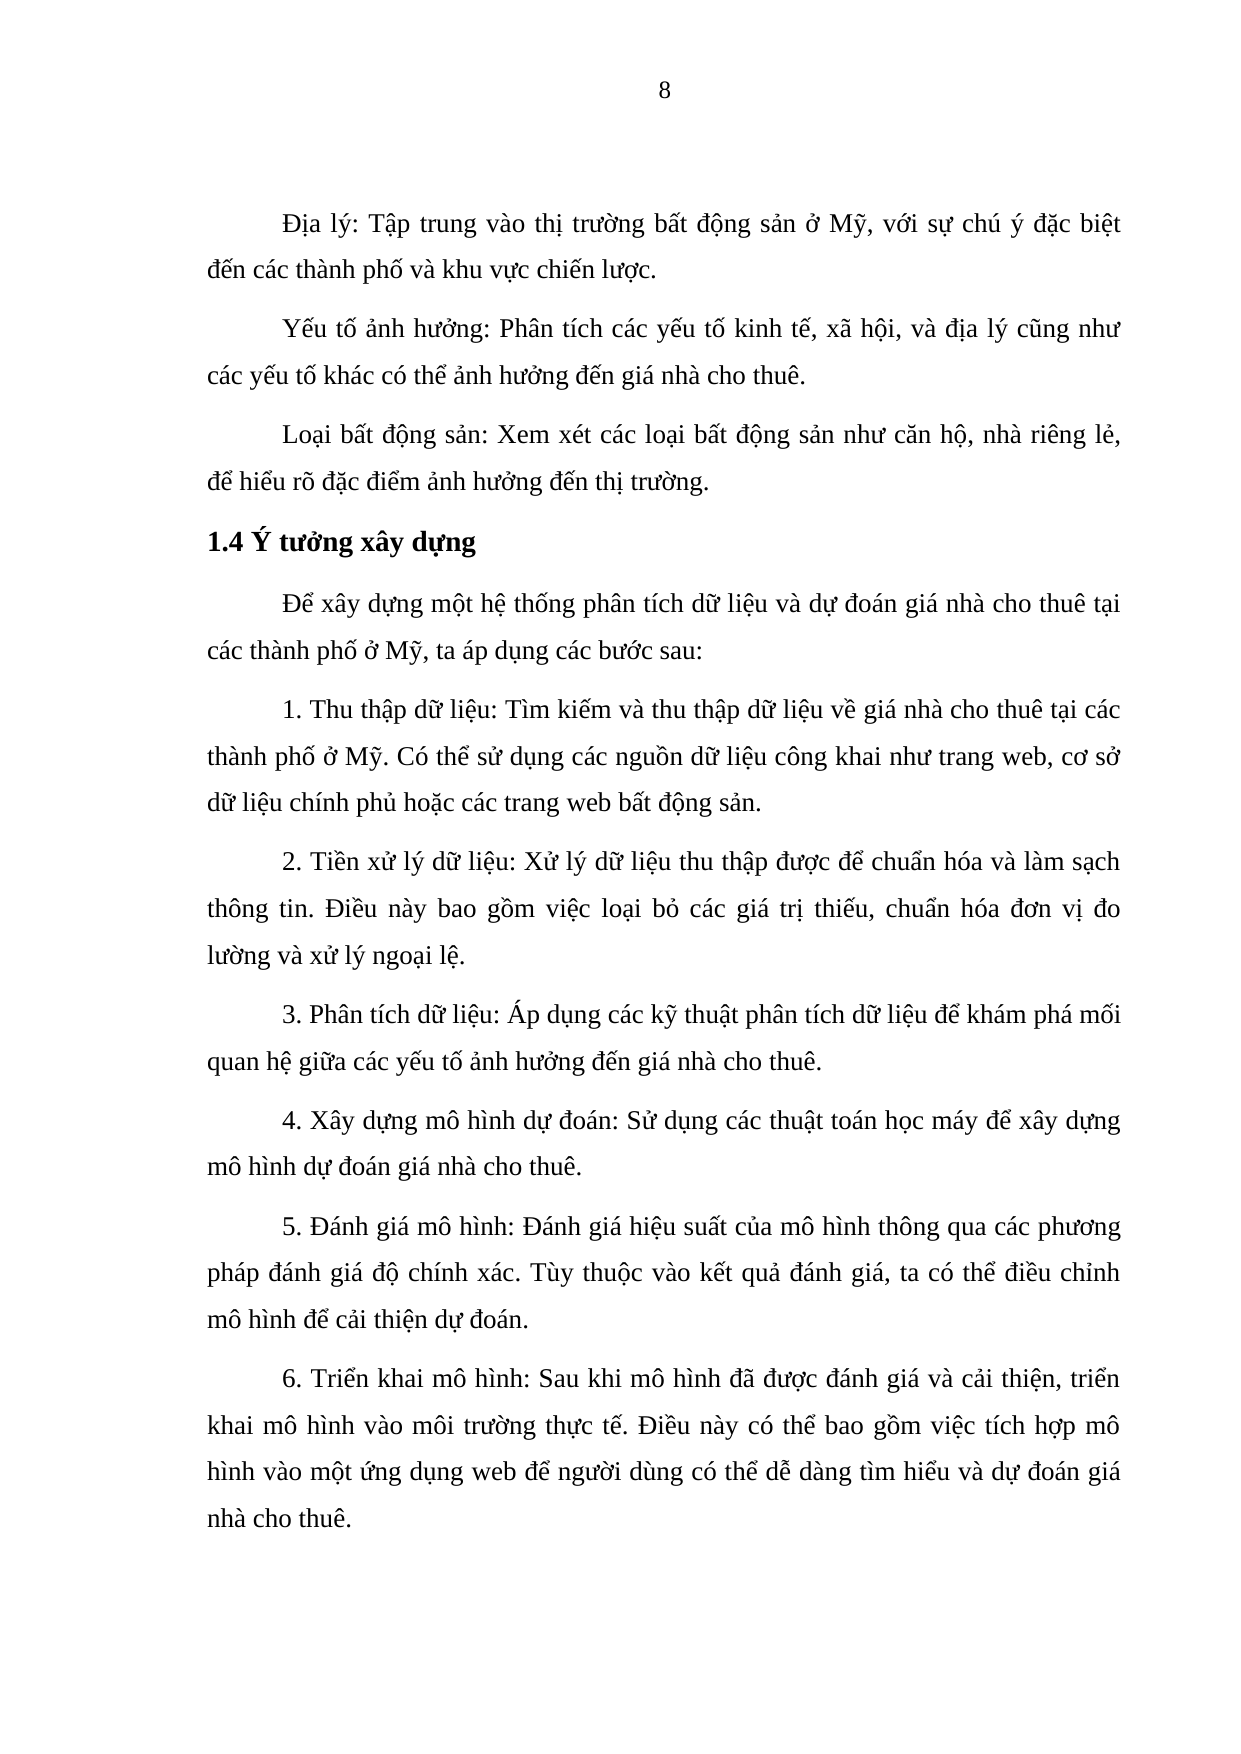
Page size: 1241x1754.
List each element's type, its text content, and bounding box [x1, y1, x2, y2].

text 4. Xây dựng mô hình dự đoán: Sử dụng các thuật toán học máy để xây dựng mô hình dự đoán giá nhà cho thuê. [207, 1104, 1122, 1182]
text Để xây dựng một hệ thống phân tích dữ liệu và dự đoán giá nhà cho thuê tại các thành phố ở Mỹ, ta áp dụng các bước sau: [207, 587, 1122, 665]
text Loại bất động sản: Xem xét các loại bất động sản như căn hộ, nhà riêng lẻ, để hiểu rõ đặc điểm ảnh hưởng đến thị trường. [207, 418, 1122, 496]
text Địa lý: Tập trung vào thị trường bất động sản ở Mỹ, với sự chú ý đặc biệt đến các thành phố và khu vực chiến lược. [207, 207, 1122, 284]
text 5. Đánh giá mô hình: Đánh giá hiệu suất của mô hình thông qua các phương pháp đánh giá độ chính xác. Tùy thuộc vào kết quả đánh giá, ta có thể điều chỉnh mô hình để cải thiện dự đoán. [207, 1209, 1122, 1334]
text 3. Phân tích dữ liệu: Áp dụng các kỹ thuật phân tích dữ liệu để khám phá mối quan hệ giữa các yếu tố ảnh hưởng đến giá nhà cho thuê. [207, 998, 1122, 1076]
text 6. Triển khai mô hình: Sau khi mô hình đã được đánh giá và cải thiện, triển khai mô hình vào môi trường thực tế. Điều này có thể bao gồm việc tích hợp mô hình vào một ứng dụng web để người dùng có thể dễ dàng tìm hiểu và dự đoán giá nhà cho thuê. [207, 1362, 1122, 1533]
text 2. Tiền xử lý dữ liệu: Xử lý dữ liệu thu thập được để chuẩn hóa và làm sạch thông tin. Điều này bao gồm việc loại bỏ các giá trị thiếu, chuẩn hóa đơn vị đo lường và xử lý ngoại lệ. [207, 845, 1122, 970]
text 1. Thu thập dữ liệu: Tìm kiếm và thu thập dữ liệu về giá nhà cho thuê tại các thành phố ở Mỹ. Có thể sử dụng các nguồn dữ liệu công khai như trang web, cơ sở dữ liệu chính phủ hoặc các trang web bất động sản. [207, 693, 1122, 817]
text Yếu tố ảnh hưởng: Phân tích các yếu tố kinh tế, xã hội, và địa lý cũng như các yếu tố khác có thể ảnh hưởng đến giá nhà cho thuê. [207, 313, 1122, 390]
subtitle 1.4 Ý tưởng xây dựng [207, 524, 1122, 558]
